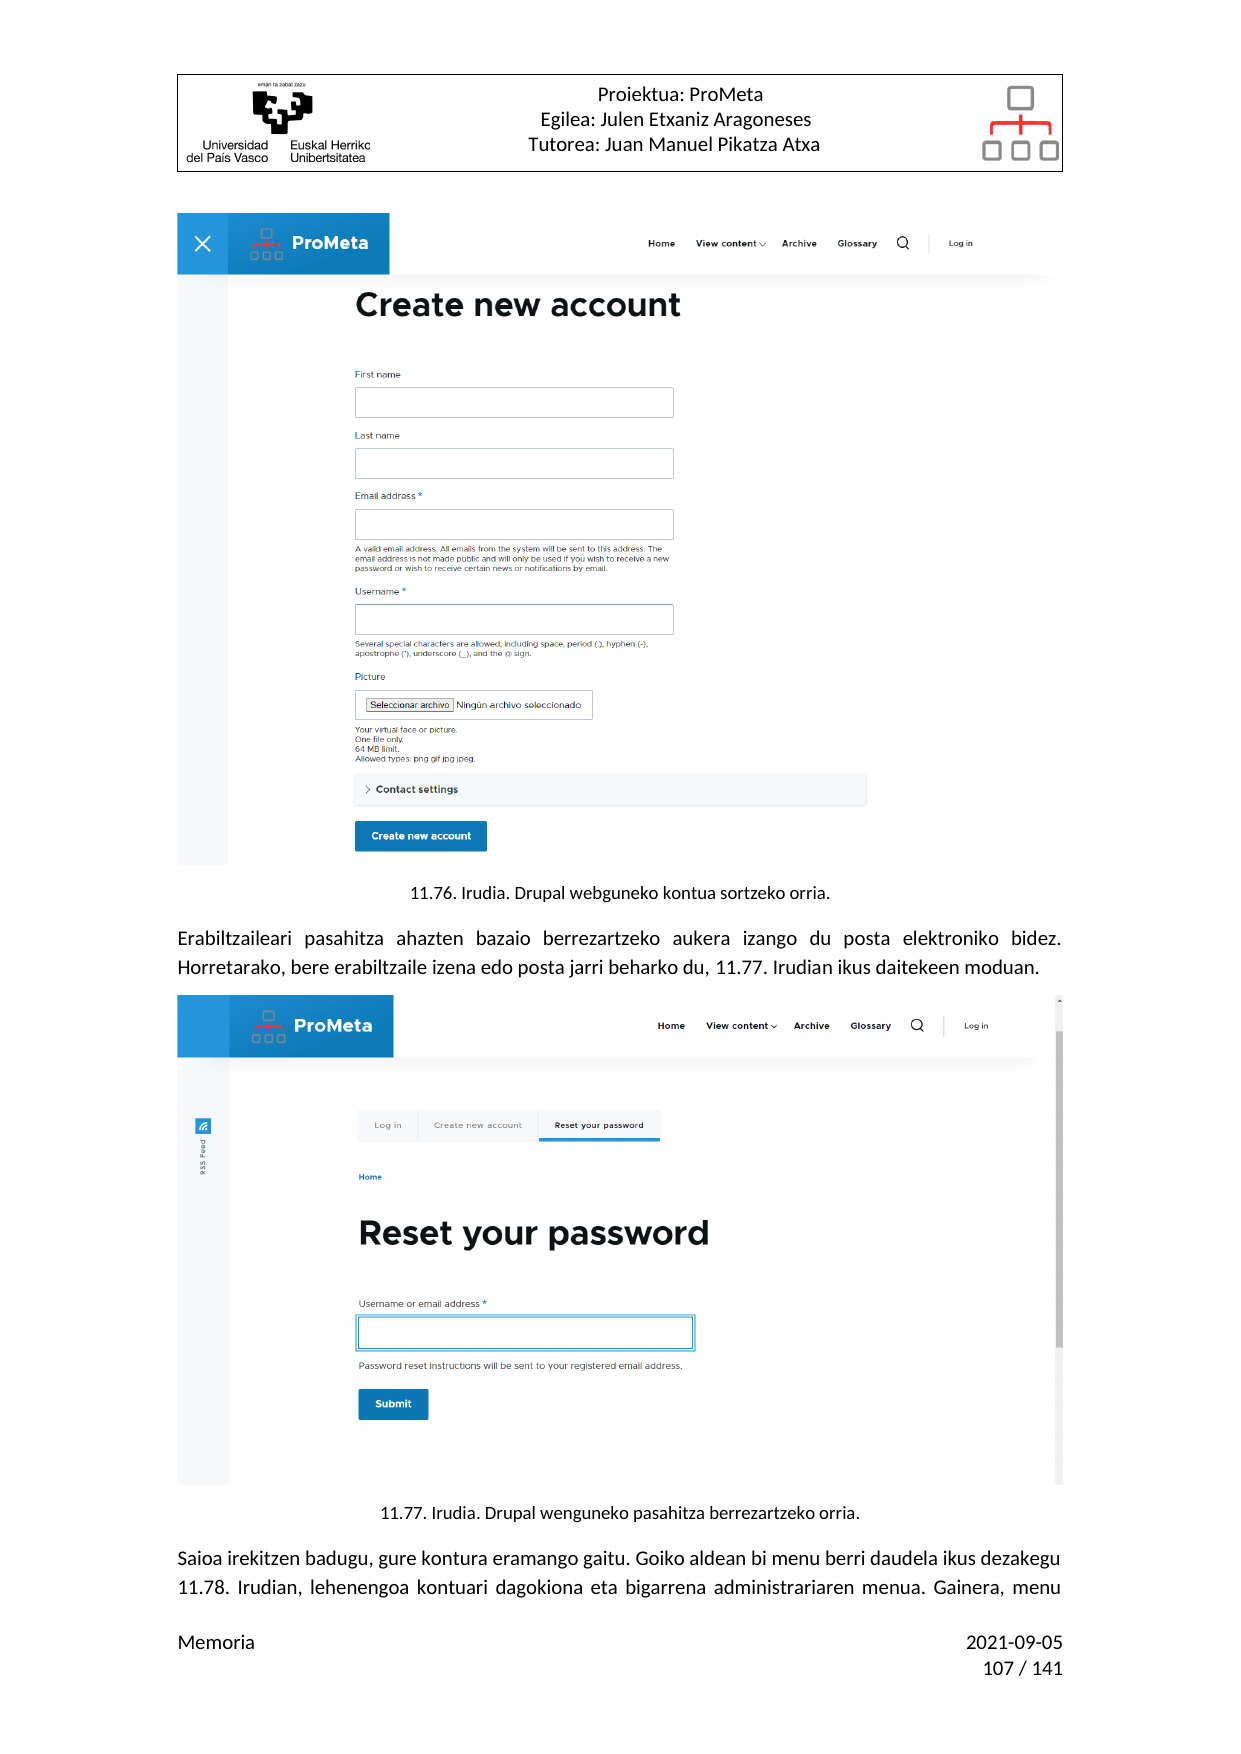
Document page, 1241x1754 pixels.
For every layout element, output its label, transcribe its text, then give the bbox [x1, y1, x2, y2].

picture [177, 213, 1063, 865]
picture [182, 81, 370, 162]
picture [978, 80, 1060, 162]
picture [177, 995, 1063, 1485]
